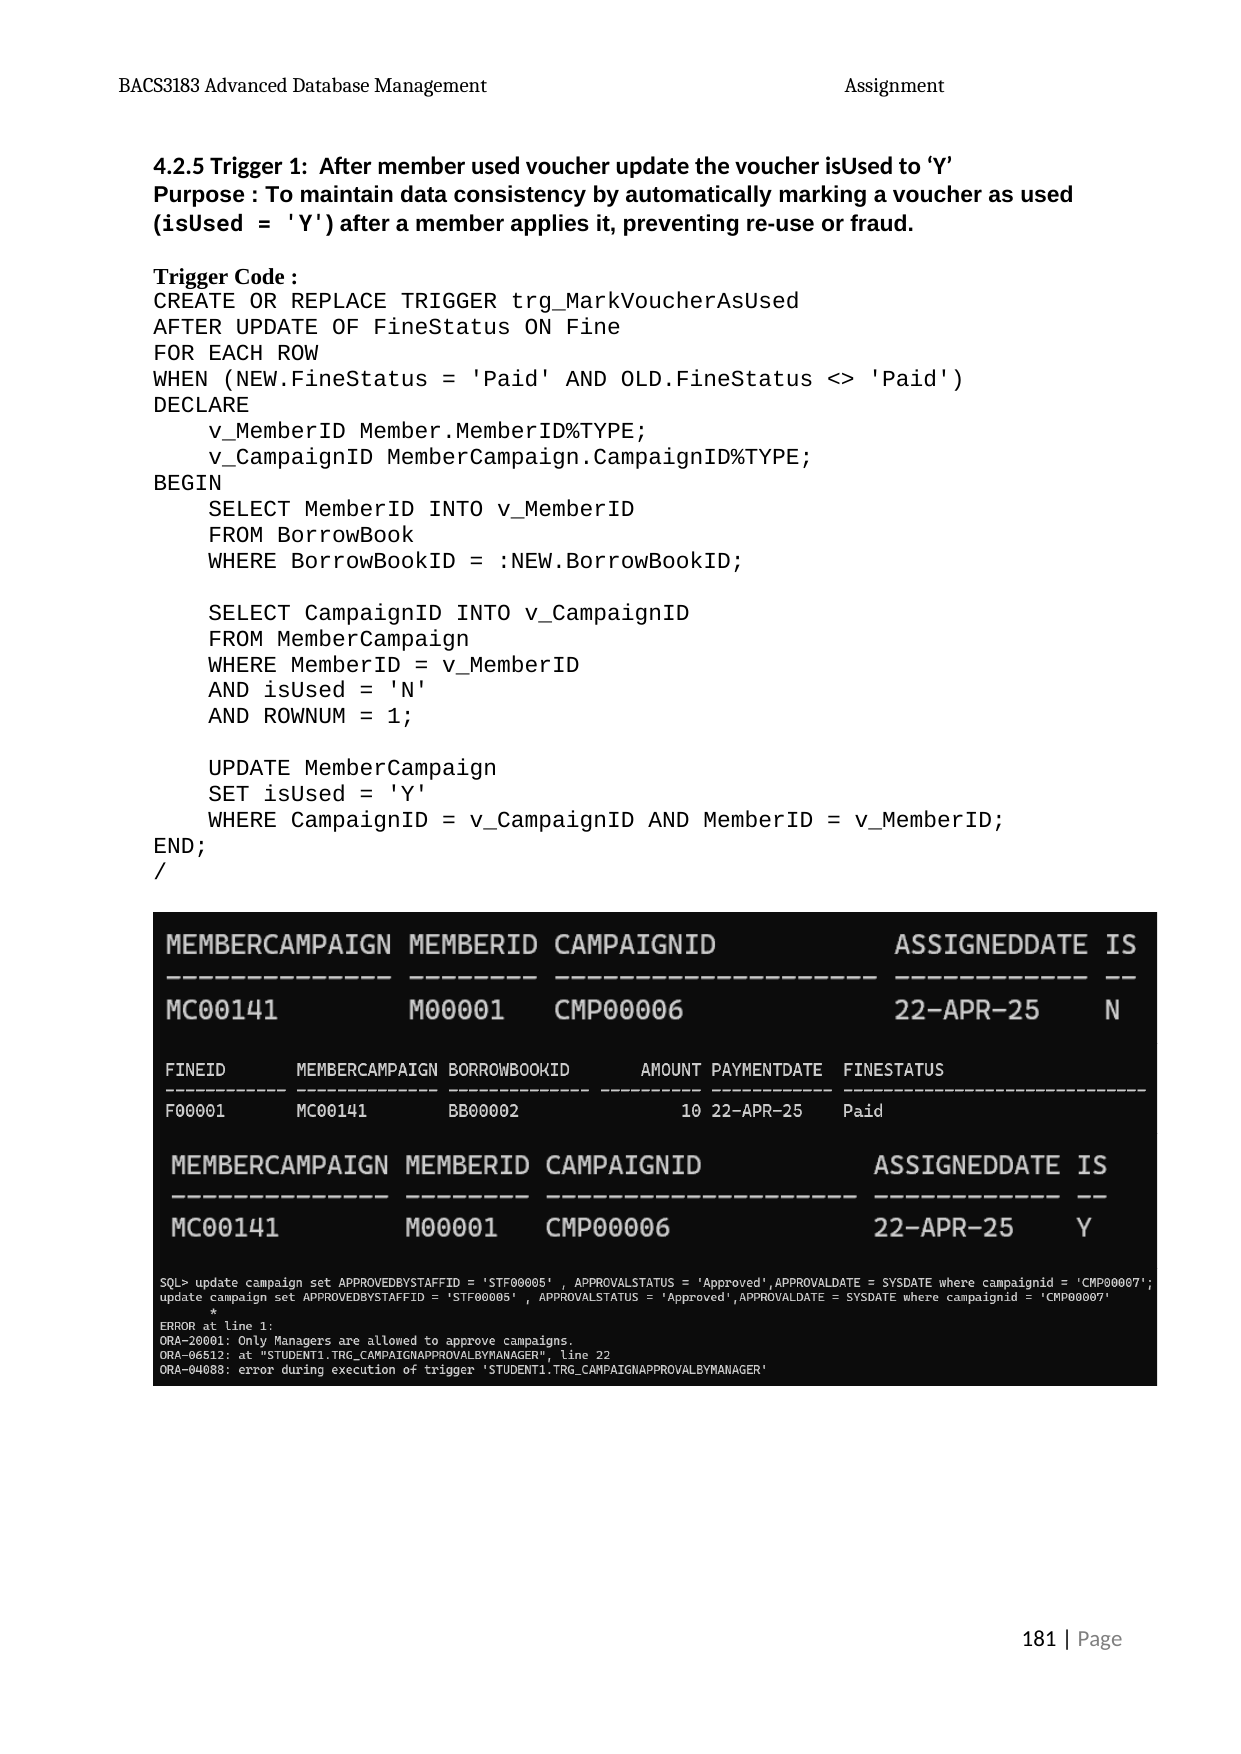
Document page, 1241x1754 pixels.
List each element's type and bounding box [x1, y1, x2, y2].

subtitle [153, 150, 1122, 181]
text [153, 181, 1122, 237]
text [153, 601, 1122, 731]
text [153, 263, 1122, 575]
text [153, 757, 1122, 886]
picture [153, 912, 1158, 1386]
